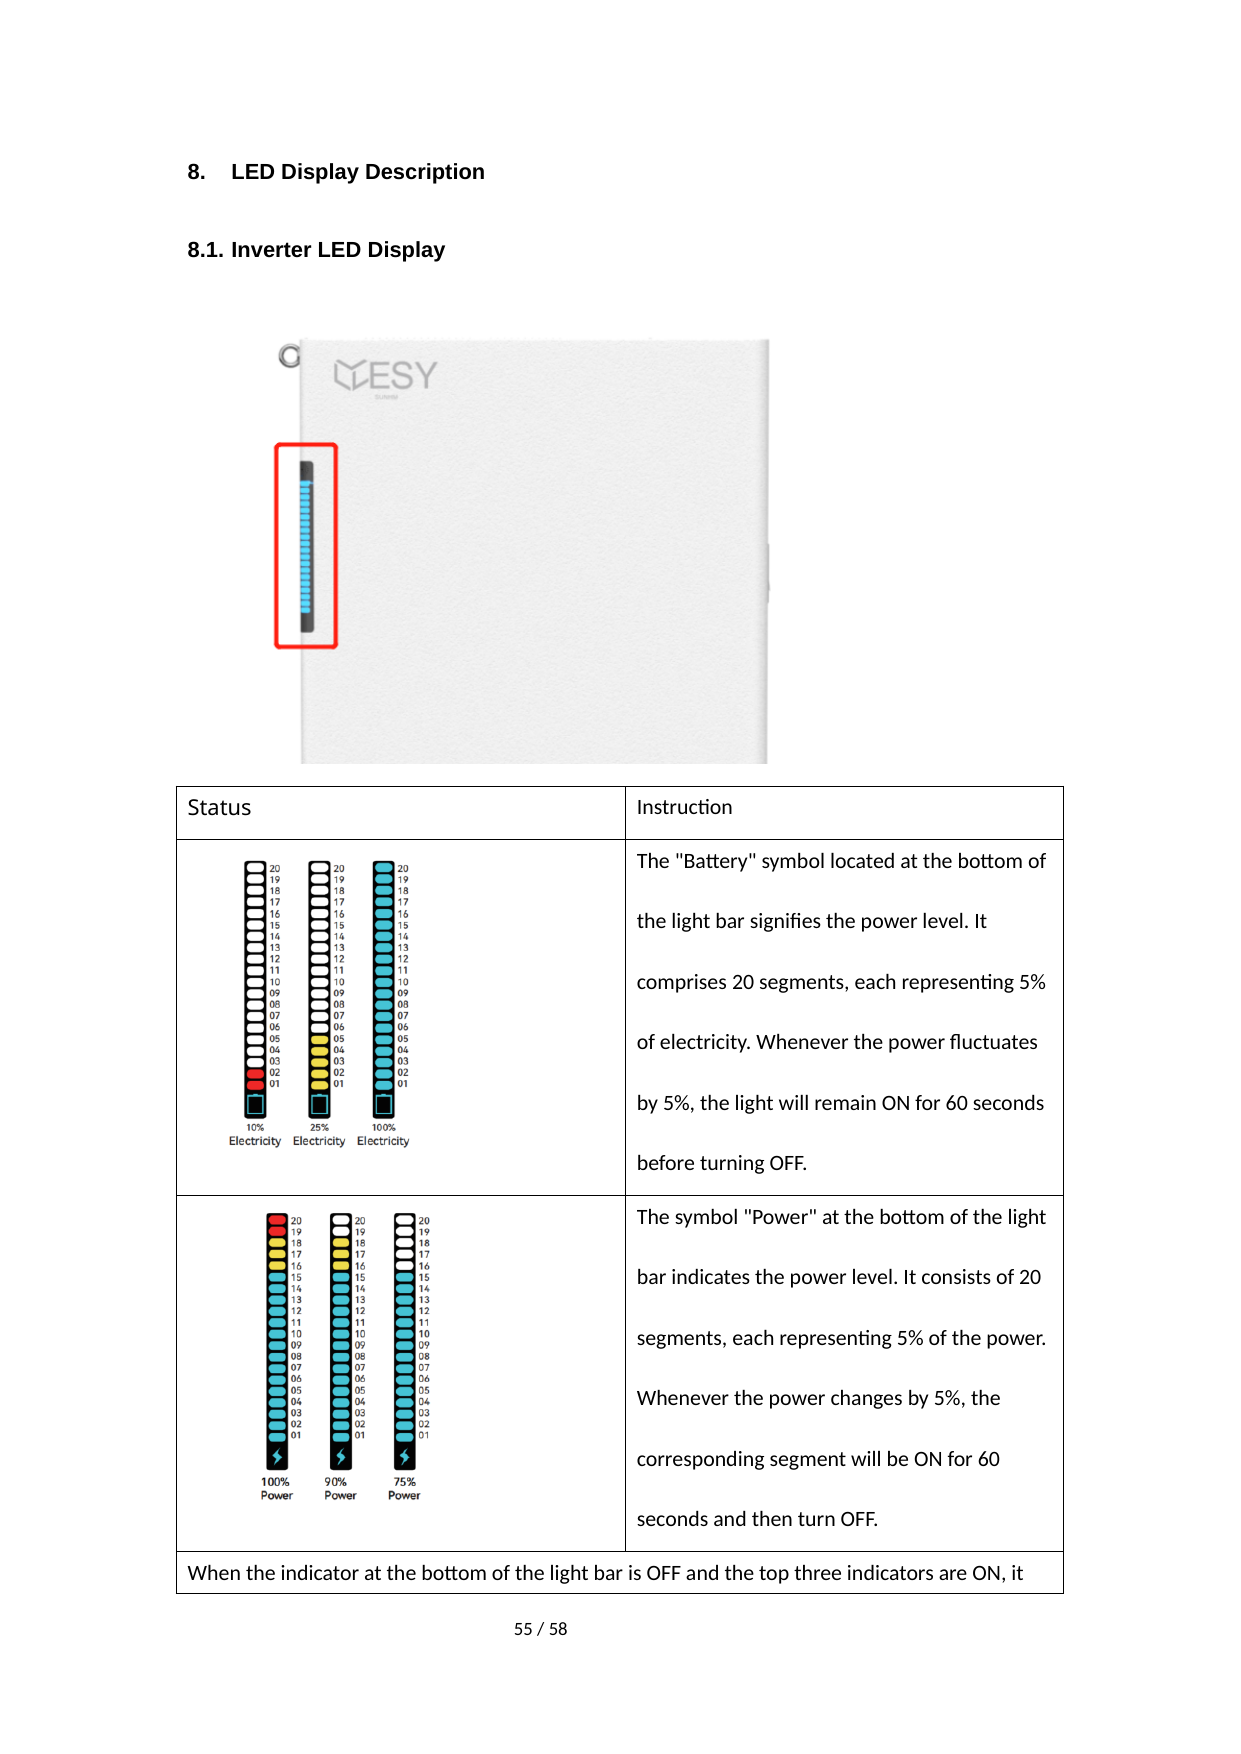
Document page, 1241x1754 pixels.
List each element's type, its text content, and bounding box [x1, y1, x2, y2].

subtitle Inverter LED Display [187, 229, 1053, 269]
picture [231, 1210, 451, 1506]
table_cell [177, 840, 625, 1195]
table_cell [177, 1552, 1063, 1593]
table_header Instruction [626, 787, 1063, 839]
table_cell [177, 1196, 625, 1551]
table_cell The "Battery" symbol located at the bottom of the light bar signifies the power level. It comprises 20 segments, each representing 5% of electricity. Whenever the power fluctuates by 5%, the light will remain ON for 60 seconds before turning OFF. [626, 840, 1063, 1195]
picture [231, 296, 822, 764]
picture [187, 853, 449, 1150]
table_cell The symbol "Power" at the bottom of the light bar indicates the power level. It consists of 20 segments, each representing 5% of the power. Whenever the power changes by 5%, the corresponding segment will be ON for 60 seconds and then turn OFF. [626, 1196, 1063, 1551]
subtitle LED Display Description [187, 151, 1053, 192]
table_header Status [177, 787, 625, 839]
